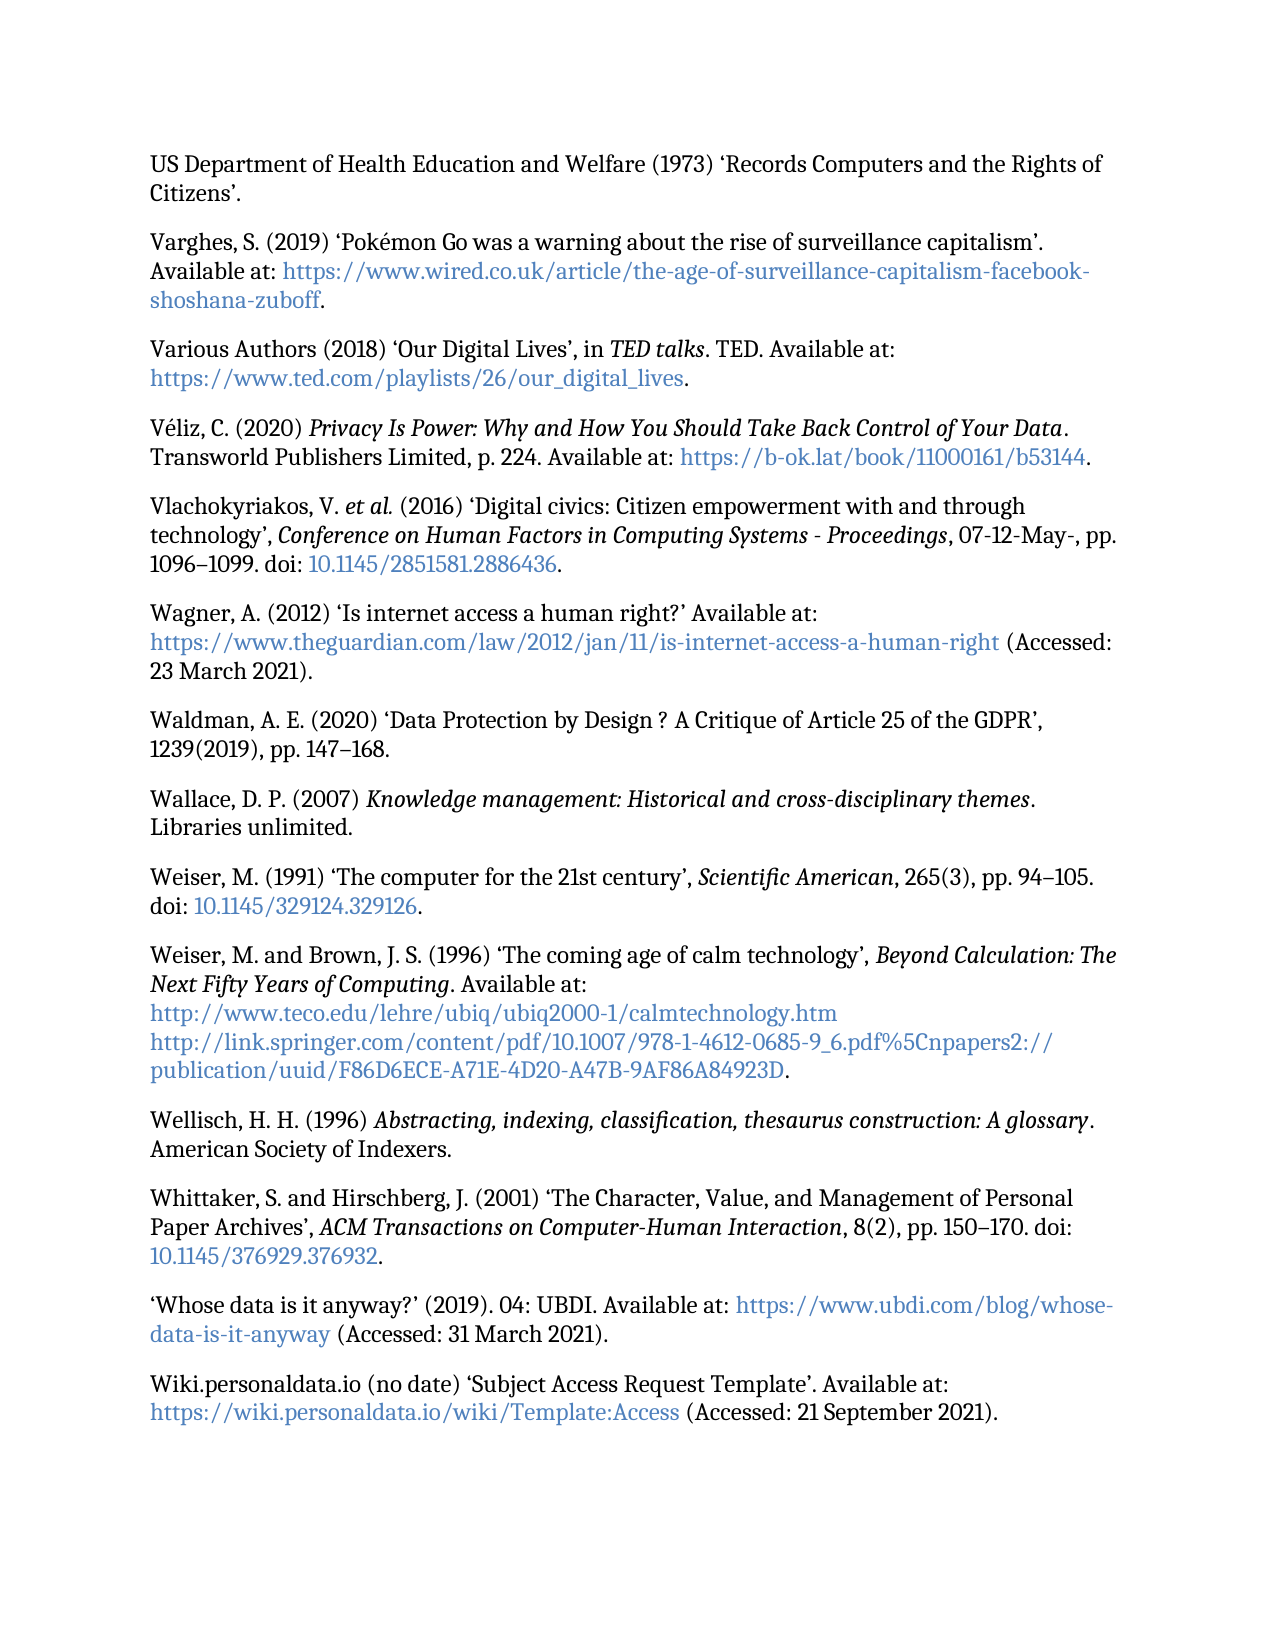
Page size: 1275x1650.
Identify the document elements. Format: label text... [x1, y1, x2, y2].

text ‘Whose data is it anyway?’ (2019). 04: UBDI. Available at: https://www.ubdi.com/blog/whose-data-is-it-anyway (Accessed: 31 March 2021). [150, 1291, 1125, 1349]
text US Department of Health Education and Welfare (1973) ‘Records Computers and the Rights of Citizens’. [150, 150, 1125, 207]
text Vlachokyriakos, V. et al. (2016) ‘Digital civics: Citizen empowerment with and through technology’, Conference on Human Factors in Computing Systems - Proceedings, 07-12-May-, pp. 1096–1099. doi: 10.1145/2851581.2886436. [150, 492, 1125, 578]
text Waldman, A. E. (2020) ‘Data Protection by Design ? A Critique of Article 25 of the GDPR’, 1239(2019), pp. 147–168. [150, 706, 1125, 764]
text Véliz, C. (2020) Privacy Is Power: Why and How You Should Take Back Control of Your Data. Transworld Publishers Limited, p. 224. Available at: https://b-ok.lat/book/11000161/b53144. [150, 414, 1125, 471]
text Varghes, S. (2019) ‘Pokémon Go was a warning about the rise of surveillance capitalism’. Available at: https://www.wired.co.uk/article/the-age-of-surveillance-capitalism-facebook-shoshana-zuboff. [150, 228, 1125, 314]
text Wiki.personaldata.io (no date) ‘Subject Access Request Template’. Available at: https://wiki.personaldata.io/wiki/Template:Access (Accessed: 21 September 2021). [150, 1369, 1125, 1427]
text Whittaker, S. and Hirschberg, J. (2001) ‘The Character, Value, and Management of Personal Paper Archives’, ACM Transactions on Computer-Human Interaction, 8(2), pp. 150–170. doi: 10.1145/376929.376932. [150, 1184, 1125, 1270]
text Wellisch, H. H. (1996) Abstracting, indexing, classification, thesaurus construction: A glossary. American Society of Indexers. [150, 1106, 1125, 1163]
text Wallace, D. P. (2007) Knowledge management: Historical and cross-disciplinary themes. Libraries unlimited. [150, 784, 1125, 842]
text Weiser, M. (1991) ‘The computer for the 21st century’, Scientific American, 265(3), pp. 94–105. doi: 10.1145/329124.329126. [150, 863, 1125, 920]
text Weiser, M. and Brown, J. S. (1996) ‘The coming age of calm technology’, Beyond Calculation: The Next Fifty Years of Computing. Available at: http://www.teco.edu/lehre/ubiq/ubiq2000-1/calmtechnology.htm http://link.springer.com/content/pdf/10.1007/978-1-4612-0685-9_6.pdf%5Cnpapers2://publication/uuid/F86D6ECE-A71E-4D20-A47B-9AF86A84923D. [150, 941, 1125, 1085]
text Wagner, A. (2012) ‘Is internet access a human right?’ Available at: https://www.theguardian.com/law/2012/jan/11/is-internet-access-a-human-right (Accessed: 23 March 2021). [150, 599, 1125, 685]
text Various Authors (2018) ‘Our Digital Lives’, in TED talks. TED. Available at: https://www.ted.com/playlists/26/our_digital_lives. [150, 335, 1125, 393]
